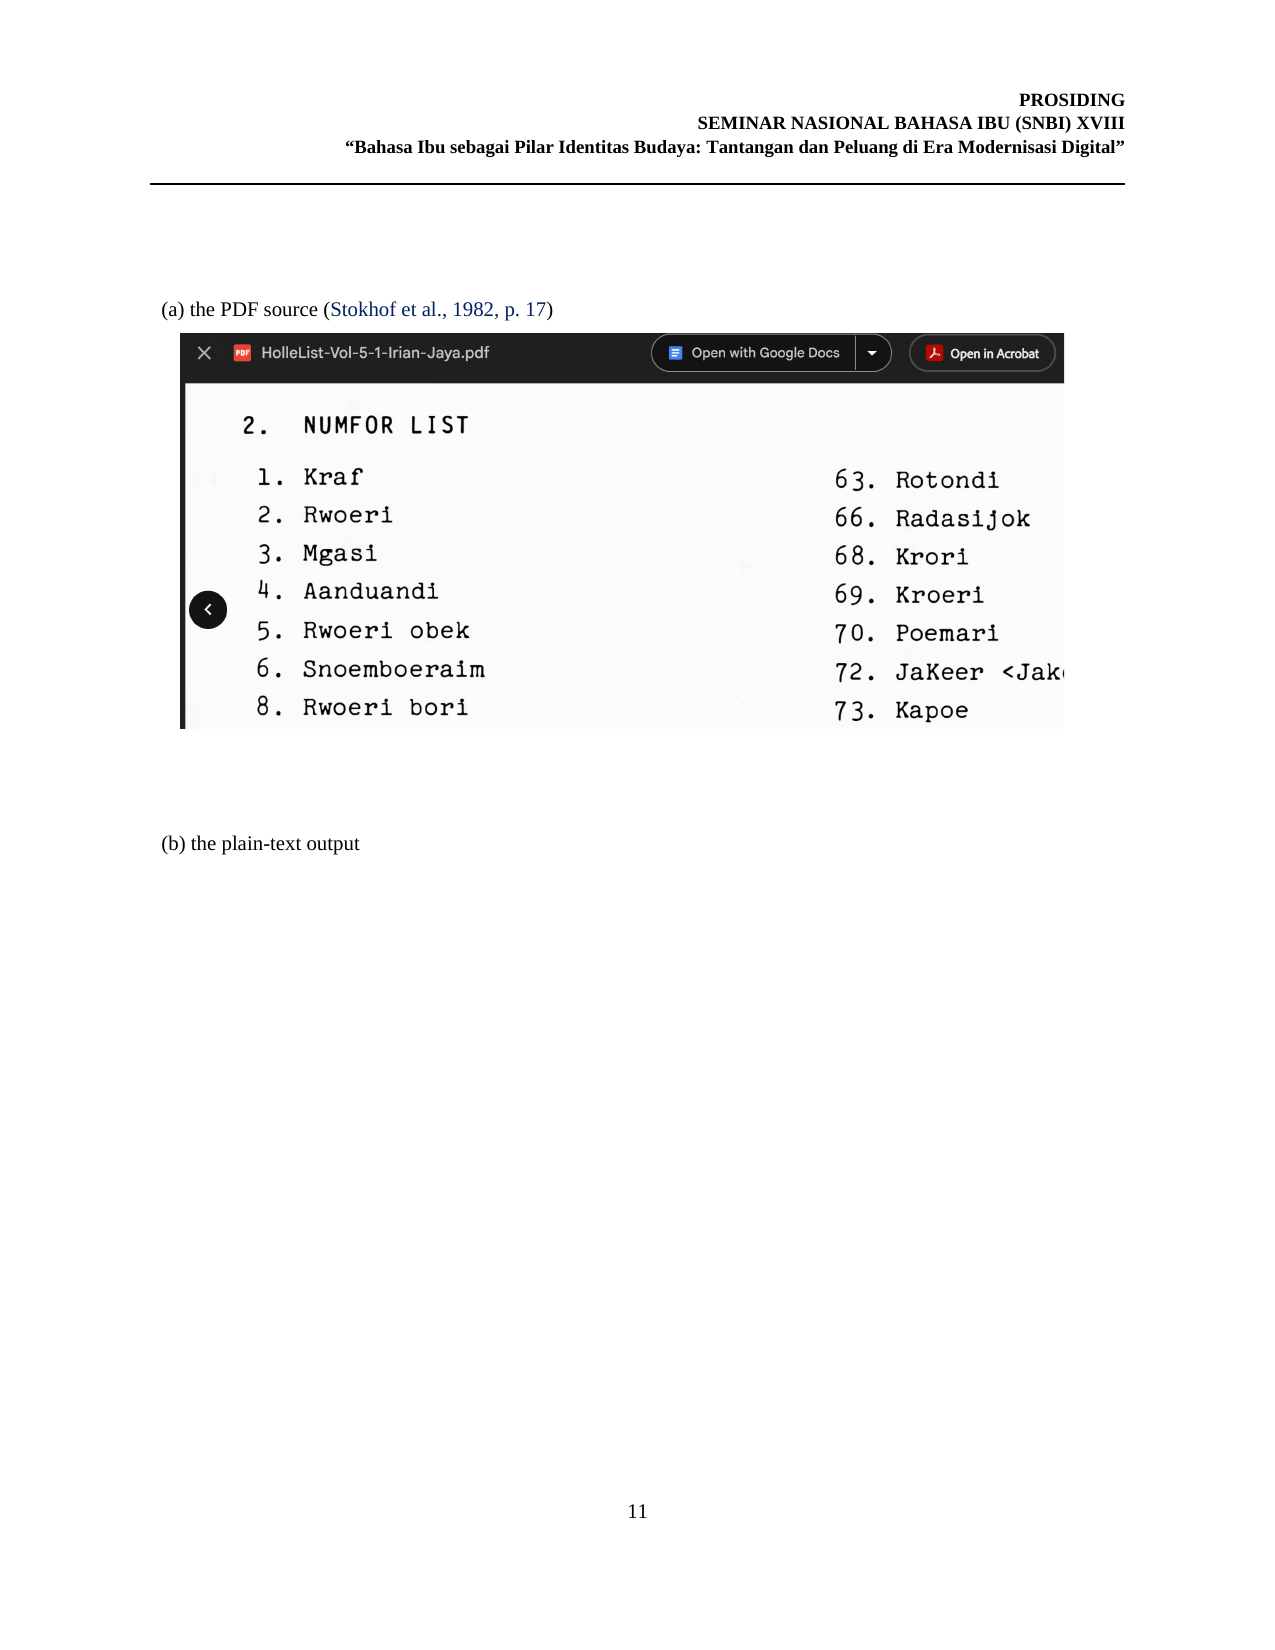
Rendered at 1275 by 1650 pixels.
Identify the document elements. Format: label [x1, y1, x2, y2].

table_header [139, 219, 1094, 753]
table_header [139, 753, 1094, 868]
picture [180, 333, 1065, 729]
